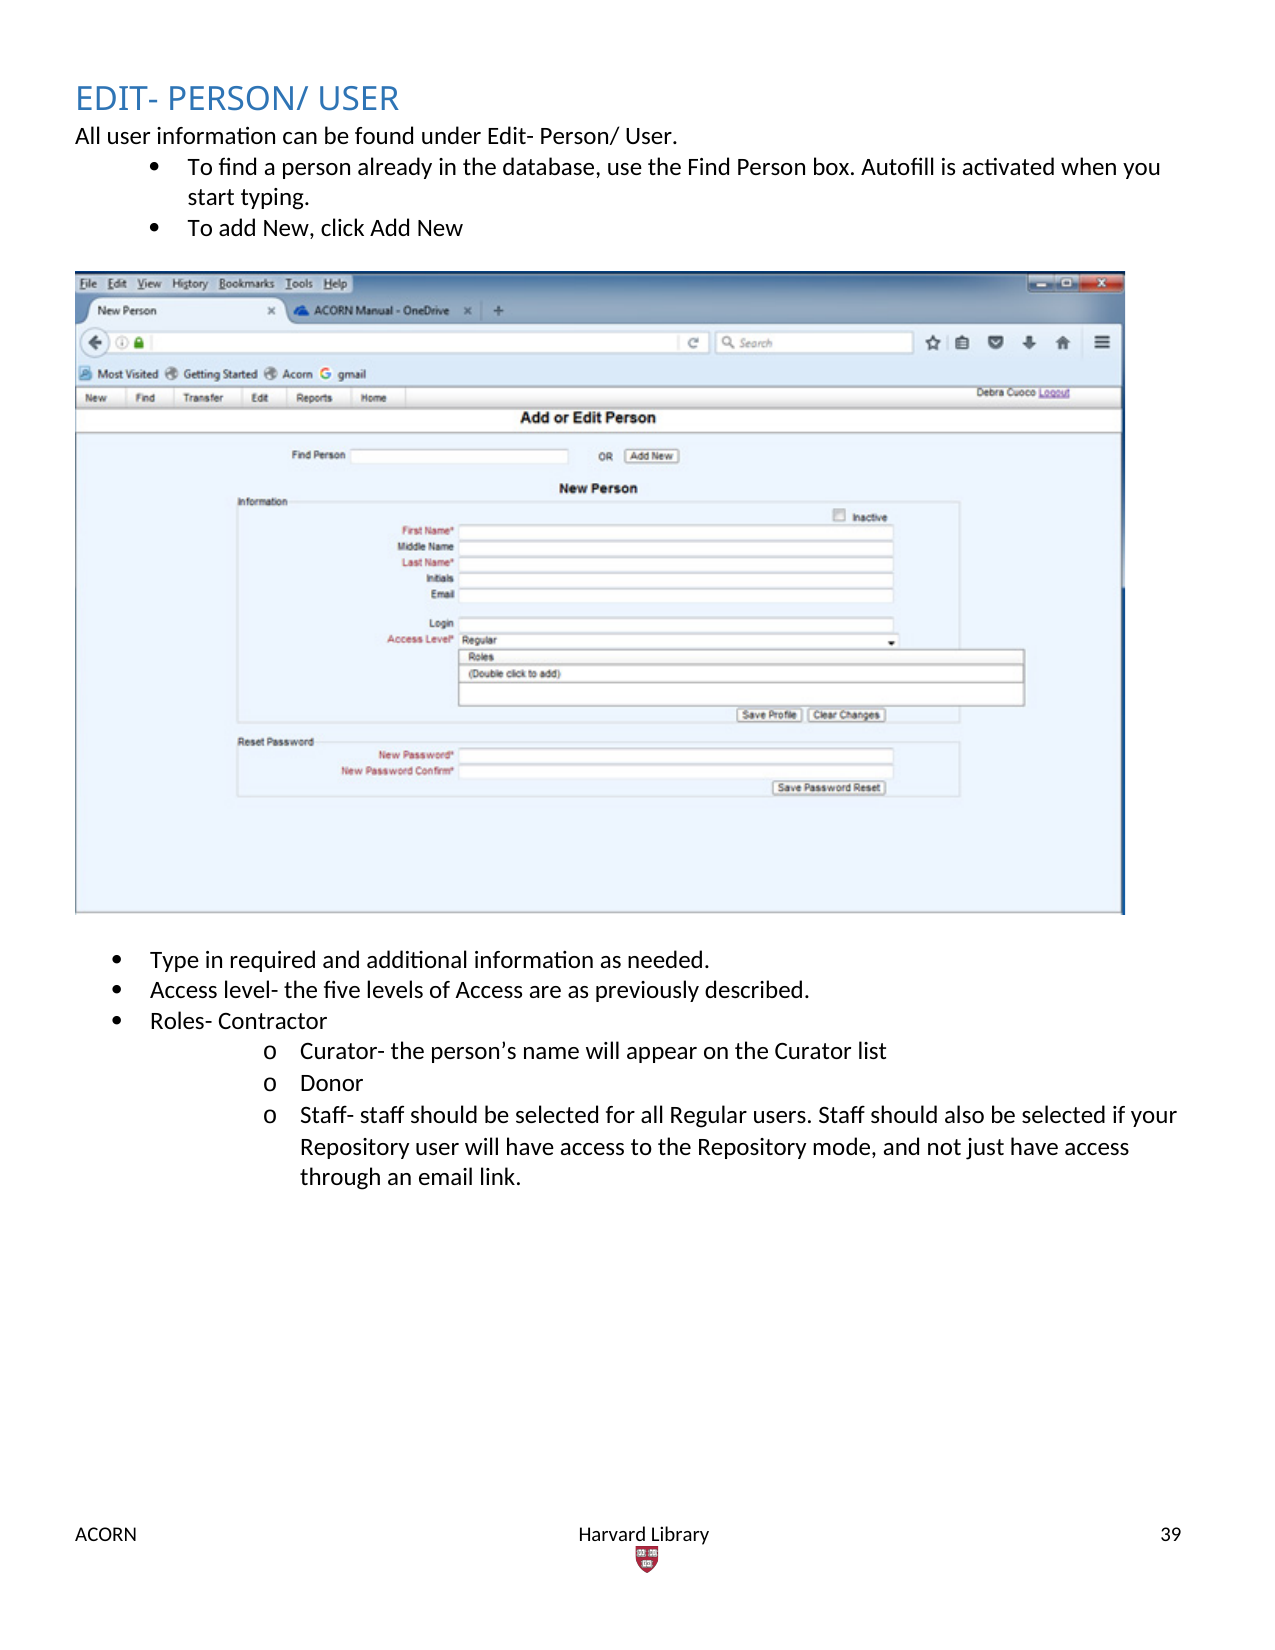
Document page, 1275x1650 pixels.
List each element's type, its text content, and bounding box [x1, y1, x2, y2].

list Staff- staff should be selected for all Regular users. Staff should also be selected if your Repository user will have access to the Repository mode, and not just have access through an email link. [262, 1099, 1200, 1192]
list Donor [262, 1067, 1200, 1099]
list Type in required and additional information as needed. [112, 944, 1200, 974]
text All user information can be found under Edit- Person/ User. [75, 120, 1200, 151]
list Roles- Contractor [112, 1005, 1200, 1035]
list To find a person already in the database, use the Find Person box. Autofill is activated when you start typing. [150, 151, 1200, 212]
list Curator- the person’s name will appear on the Curator list [262, 1035, 1200, 1067]
list Access level- the five levels of Access are as previously described. [112, 974, 1200, 1005]
picture [635, 1546, 659, 1573]
picture [75, 271, 1125, 915]
list To add New, click Add New [150, 212, 1200, 242]
subtitle EDIT- PERSON/ USER [75, 75, 1200, 120]
